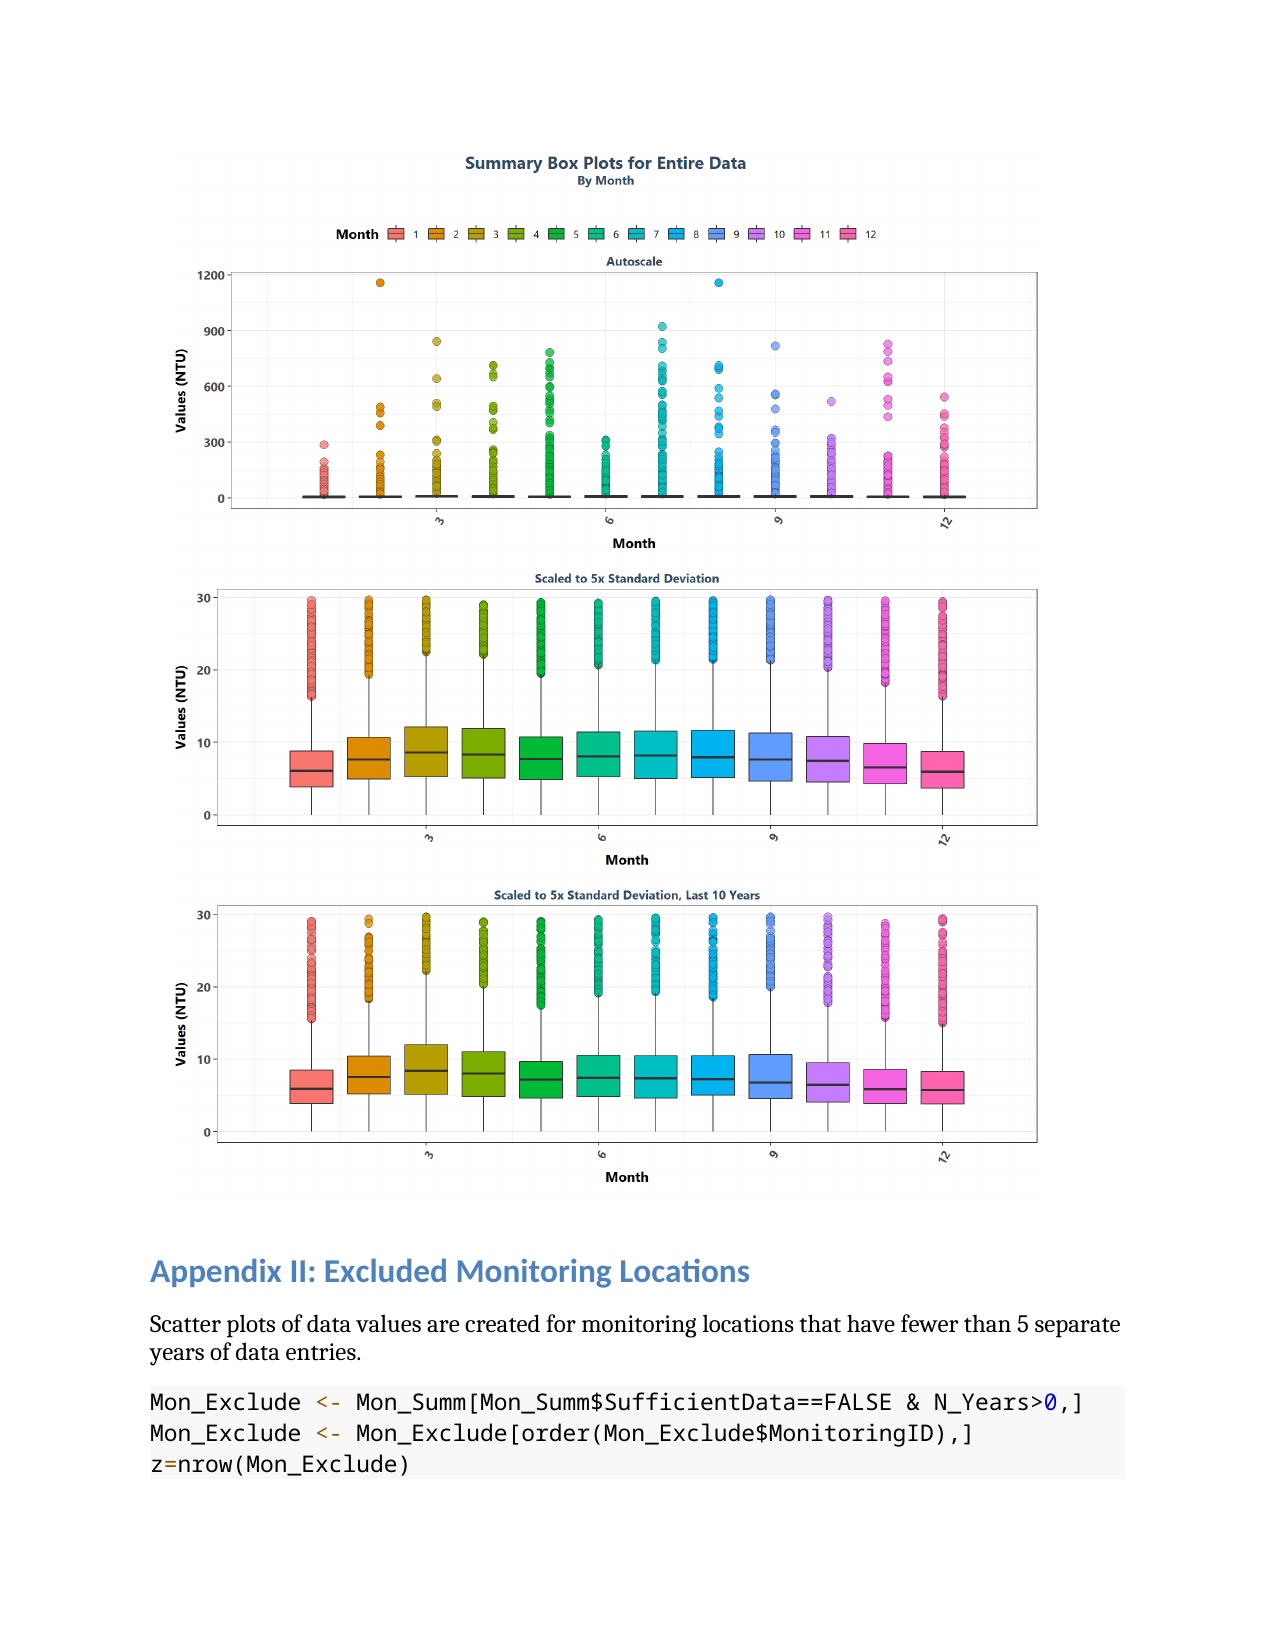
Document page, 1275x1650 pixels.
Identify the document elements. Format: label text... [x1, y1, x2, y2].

picture [168, 150, 1044, 1200]
text Scatter plots of data values are created for monitoring locations that have fewer than 5 separate years of data entries. [150, 1309, 1125, 1367]
subtitle Appendix II: Excluded Monitoring Locations [150, 1250, 1125, 1291]
